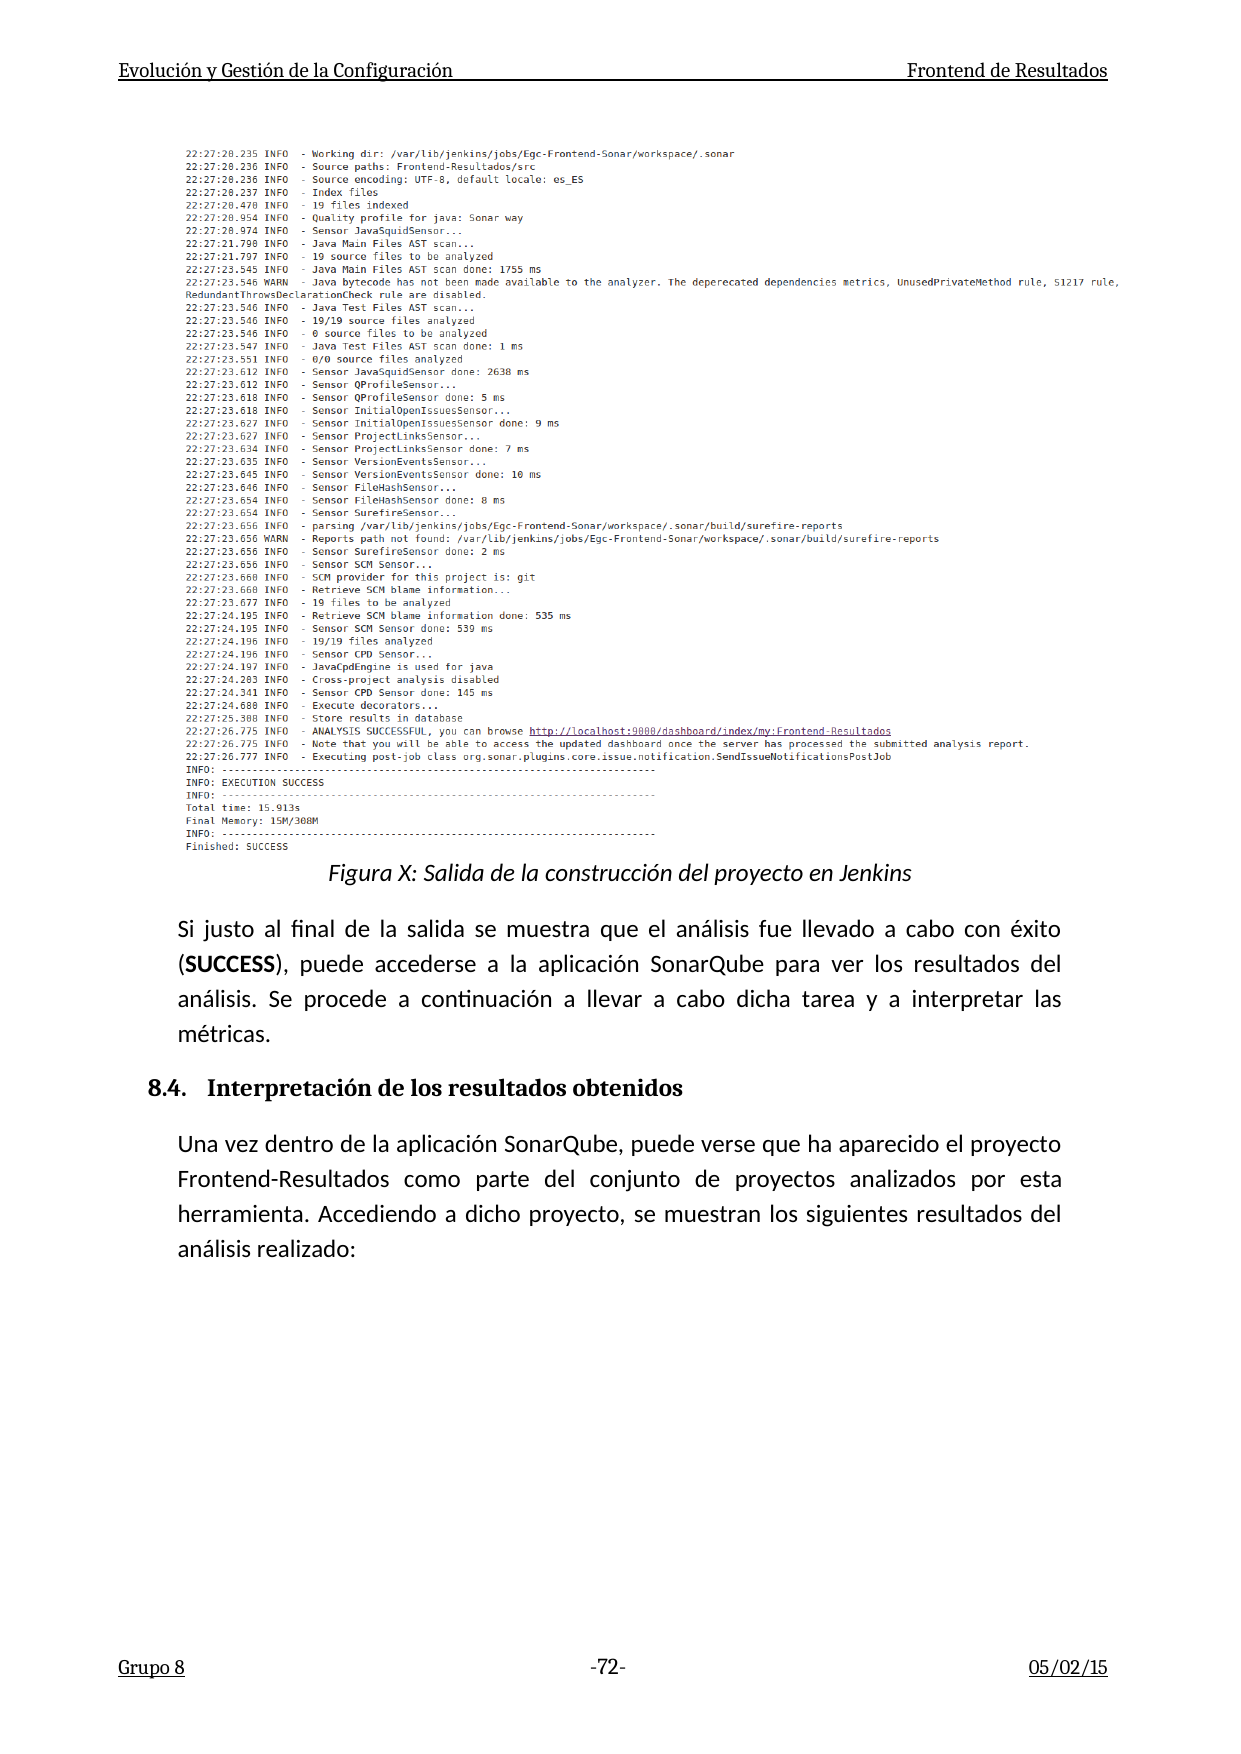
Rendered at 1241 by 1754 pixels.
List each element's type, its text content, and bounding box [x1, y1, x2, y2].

text Una vez dentro de la aplicación SonarQube, puede verse que ha aparecido el proyecto Frontend-Resultados como parte del conjunto de proyectos analizados por esta herramienta. Accediendo a dicho proyecto, se muestran los siguientes resultados del análisis realizado: [177, 1128, 1063, 1263]
text Si justo al final de la salida se muestra que el análisis fue llevado a cabo con éxito (SUCCESS), puede accederse a la aplicación SonarQube para ver los resultados del análisis. Se procede a continuación a llevar a cabo dicha tarea y a interpretar las métricas. [177, 913, 1063, 1049]
text Figura X: Salida de la construcción del proyecto en Jenkins [177, 857, 1063, 888]
list Interpretación de los resultados obtenidos [148, 1074, 1063, 1103]
picture [177, 147, 1123, 854]
